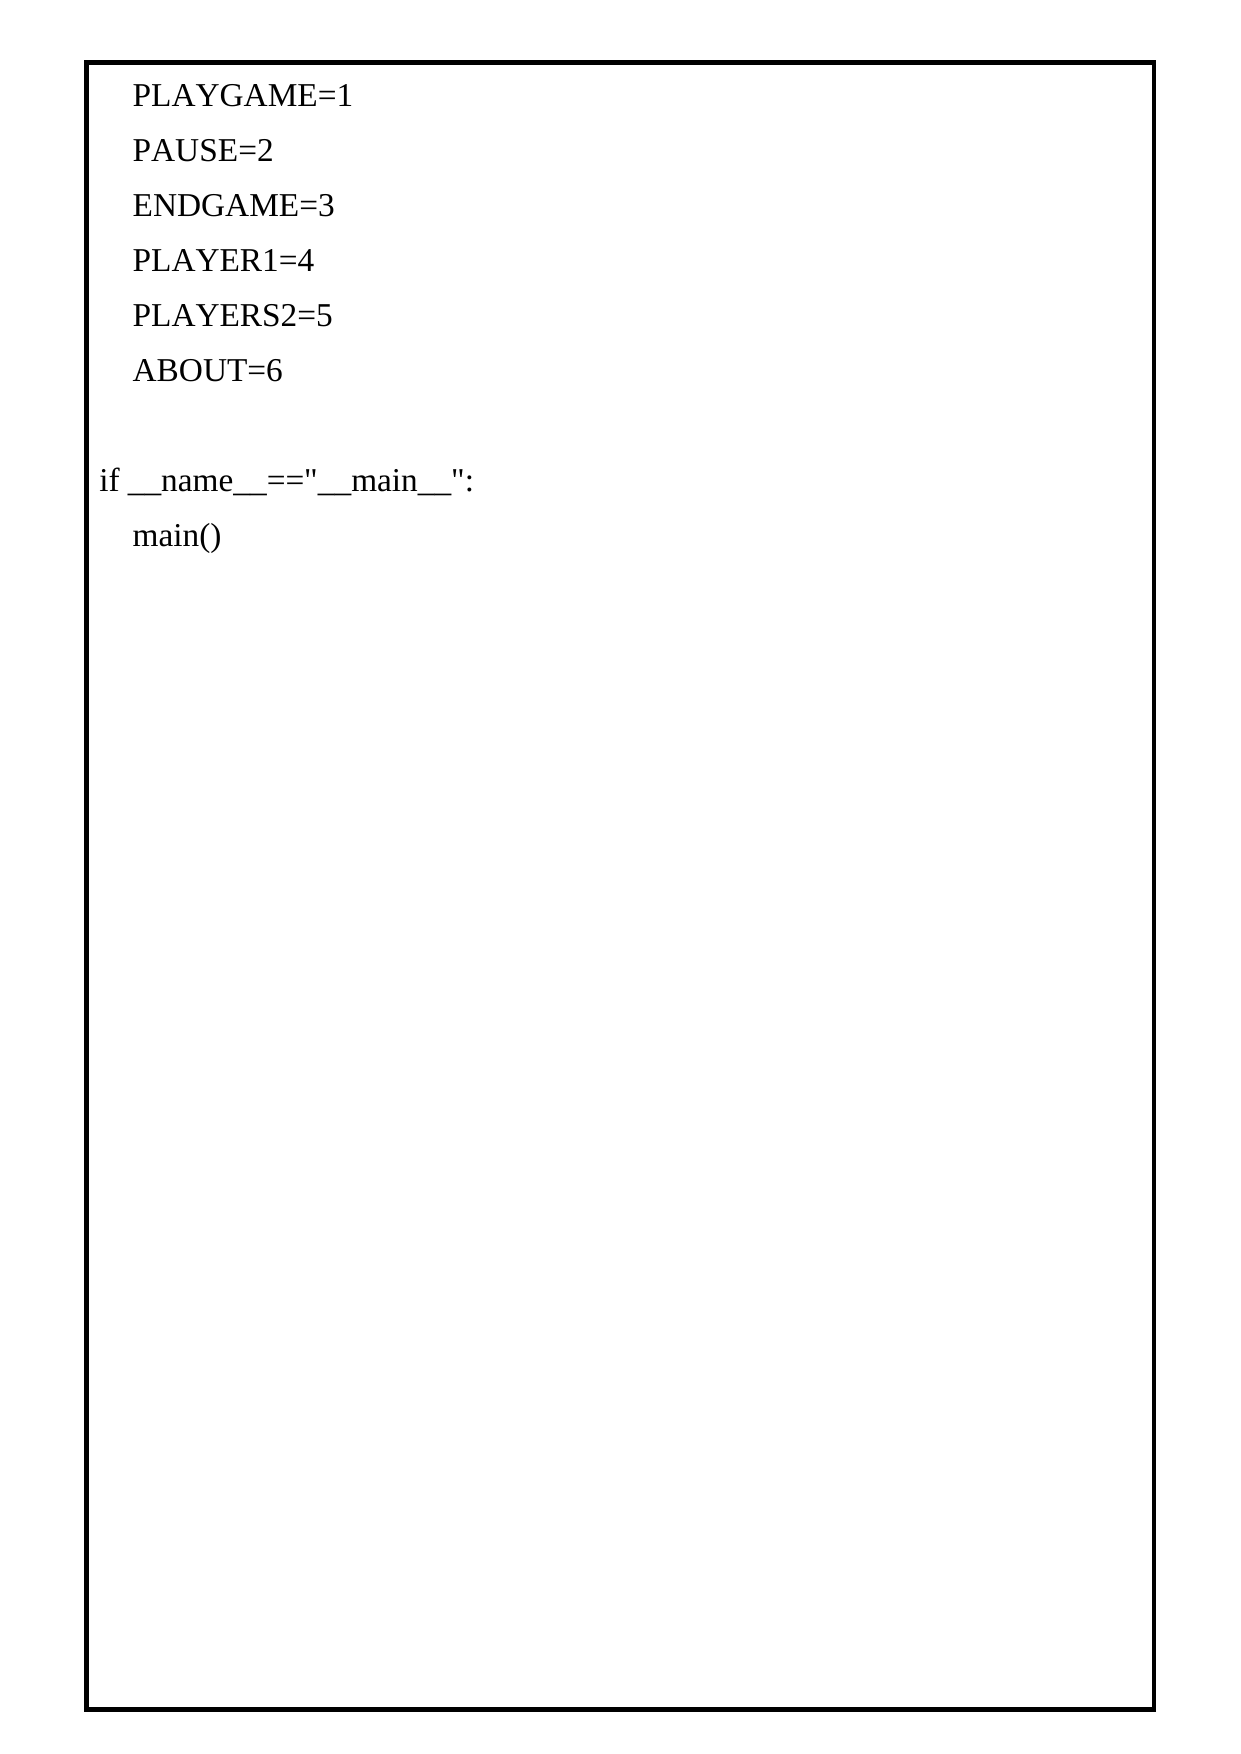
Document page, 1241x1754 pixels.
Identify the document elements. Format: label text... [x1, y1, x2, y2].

text PLAYER1=4 [99, 240, 1141, 278]
text main() [99, 515, 1141, 553]
text ENDGAME=3 [99, 185, 1141, 223]
text PAUSE=2 [99, 130, 1141, 168]
text if __name__=="__main__": [99, 460, 1141, 498]
text PLAYERS2=5 [99, 295, 1141, 333]
text PLAYGAME=1 [99, 75, 1141, 113]
text ABOUT=6 [99, 350, 1141, 388]
